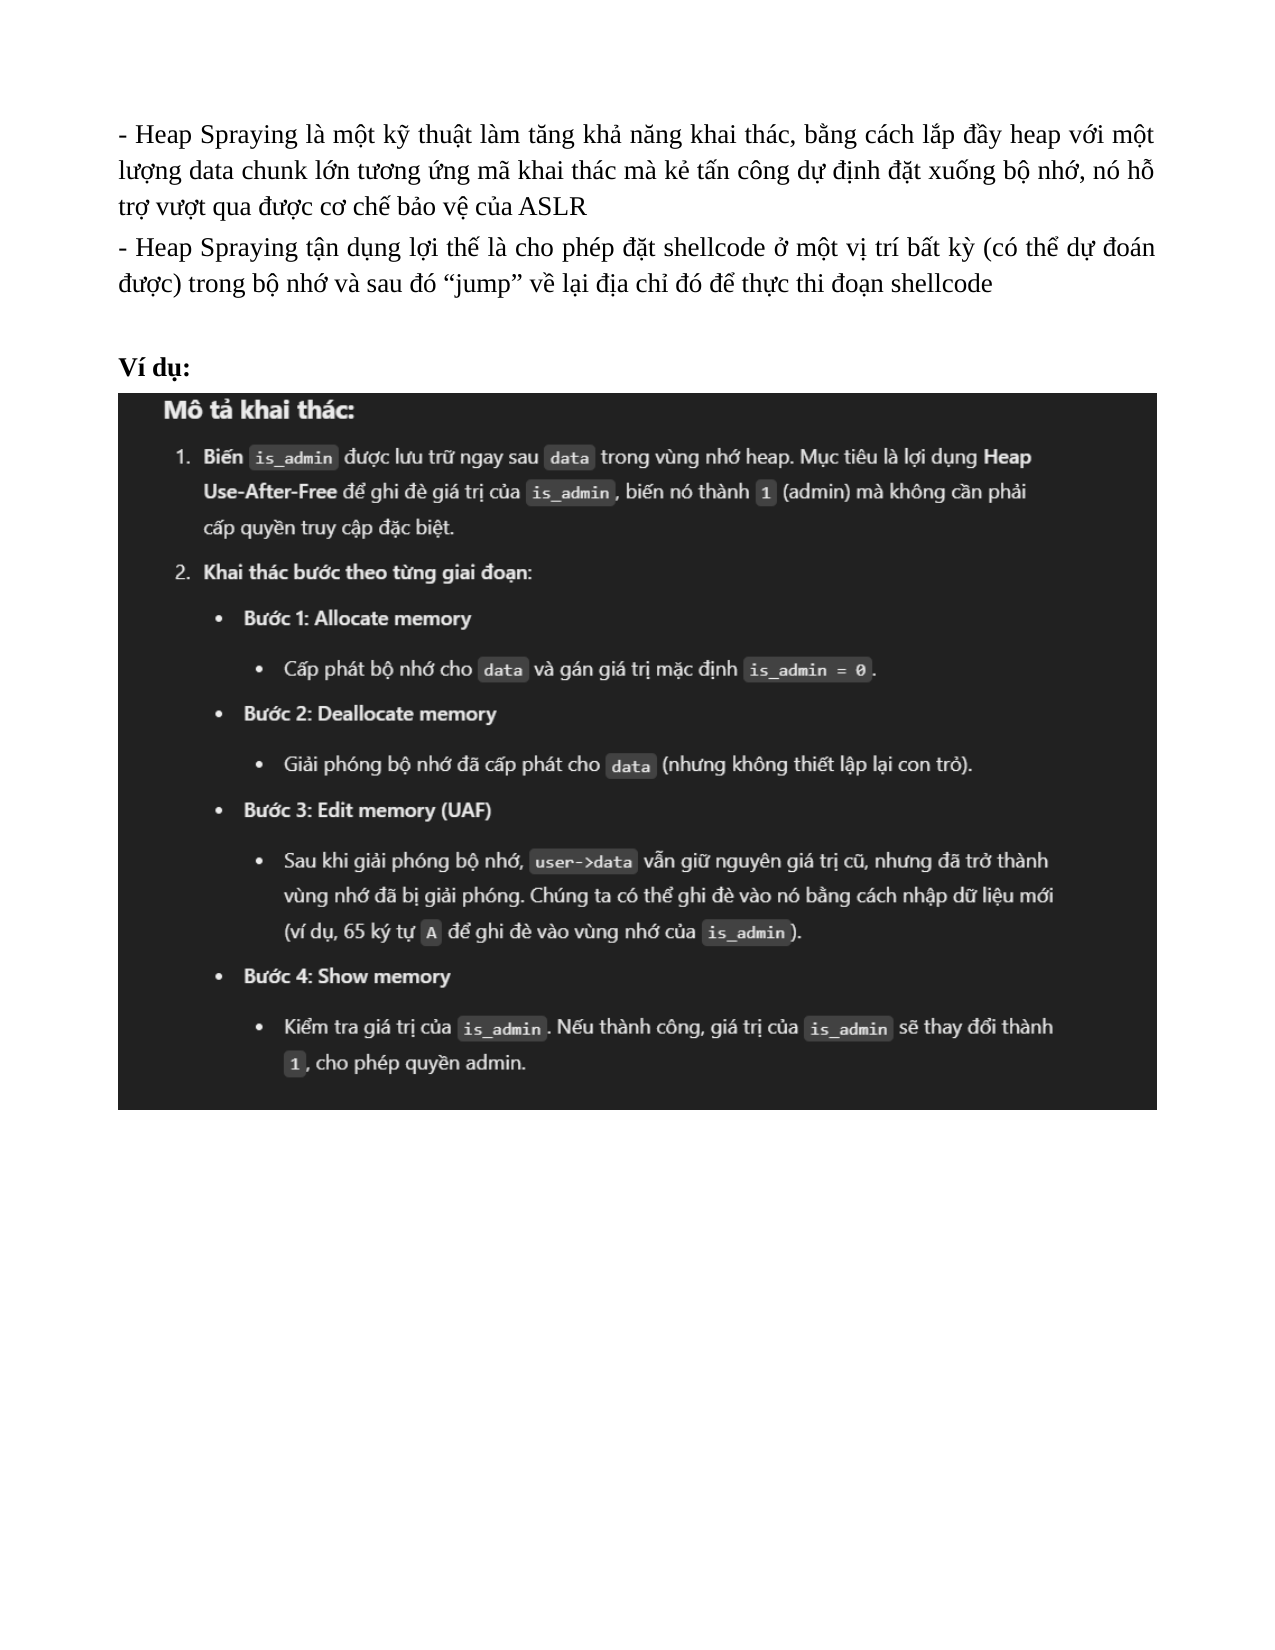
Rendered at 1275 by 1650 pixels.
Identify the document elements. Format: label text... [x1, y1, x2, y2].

picture [118, 393, 1157, 1110]
text - Heap Spraying tận dụng lợi thế là cho phép đặt shellcode ở một vị trí bất kỳ (có thể dự đoán được) trong bộ nhớ và sau đó “jump” về lại địa chỉ đó để thực thi đoạn shellcode [118, 232, 1157, 298]
text - Heap Spraying là một kỹ thuật làm tăng khả năng khai thác, bằng cách lắp đầy heap với một lượng data chunk lớn tương ứng mã khai thác mà kẻ tấn công dự định đặt xuống bộ nhớ, nó hỗ trợ vượt qua được cơ chế bảo vệ của ASLR [118, 118, 1157, 221]
text Ví dụ: [118, 351, 1157, 382]
